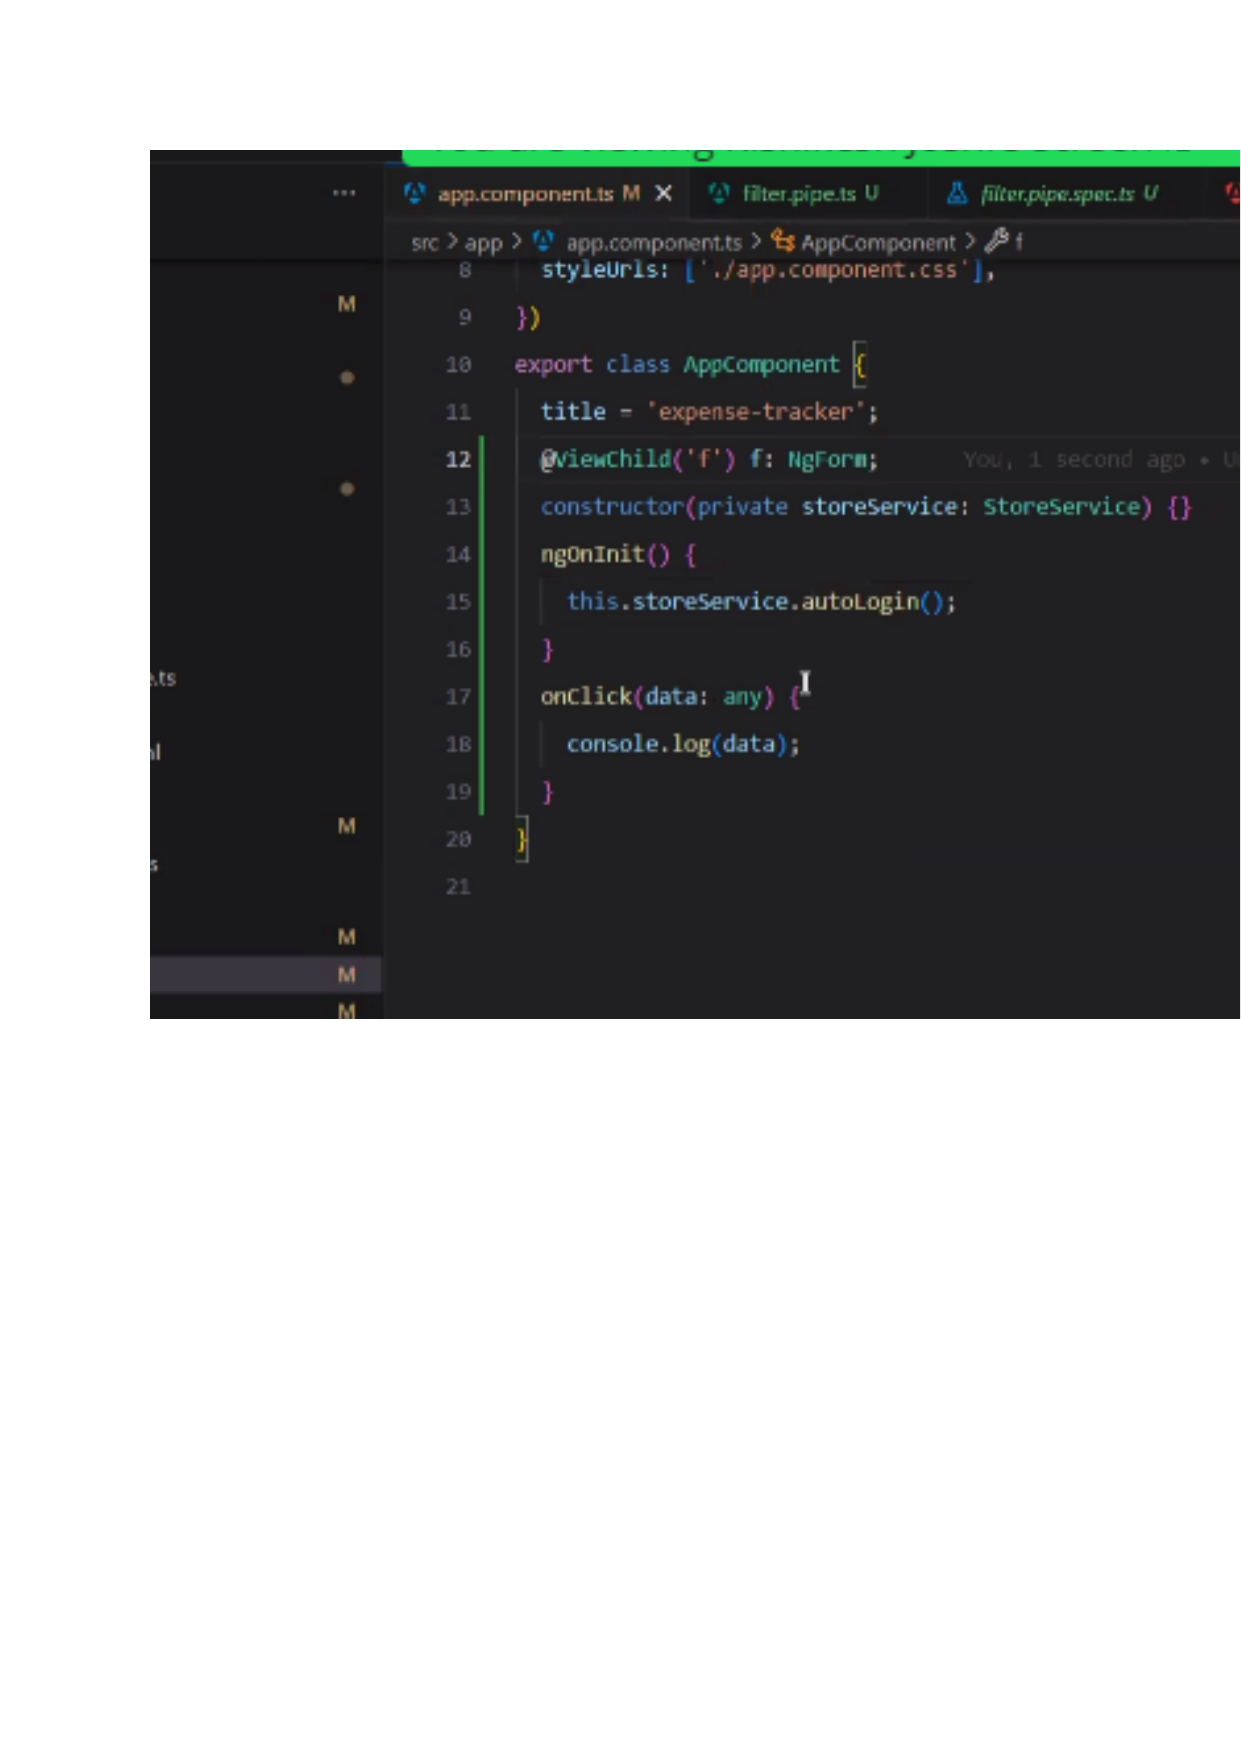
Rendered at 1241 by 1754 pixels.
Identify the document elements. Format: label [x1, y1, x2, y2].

picture [150, 150, 1241, 1019]
